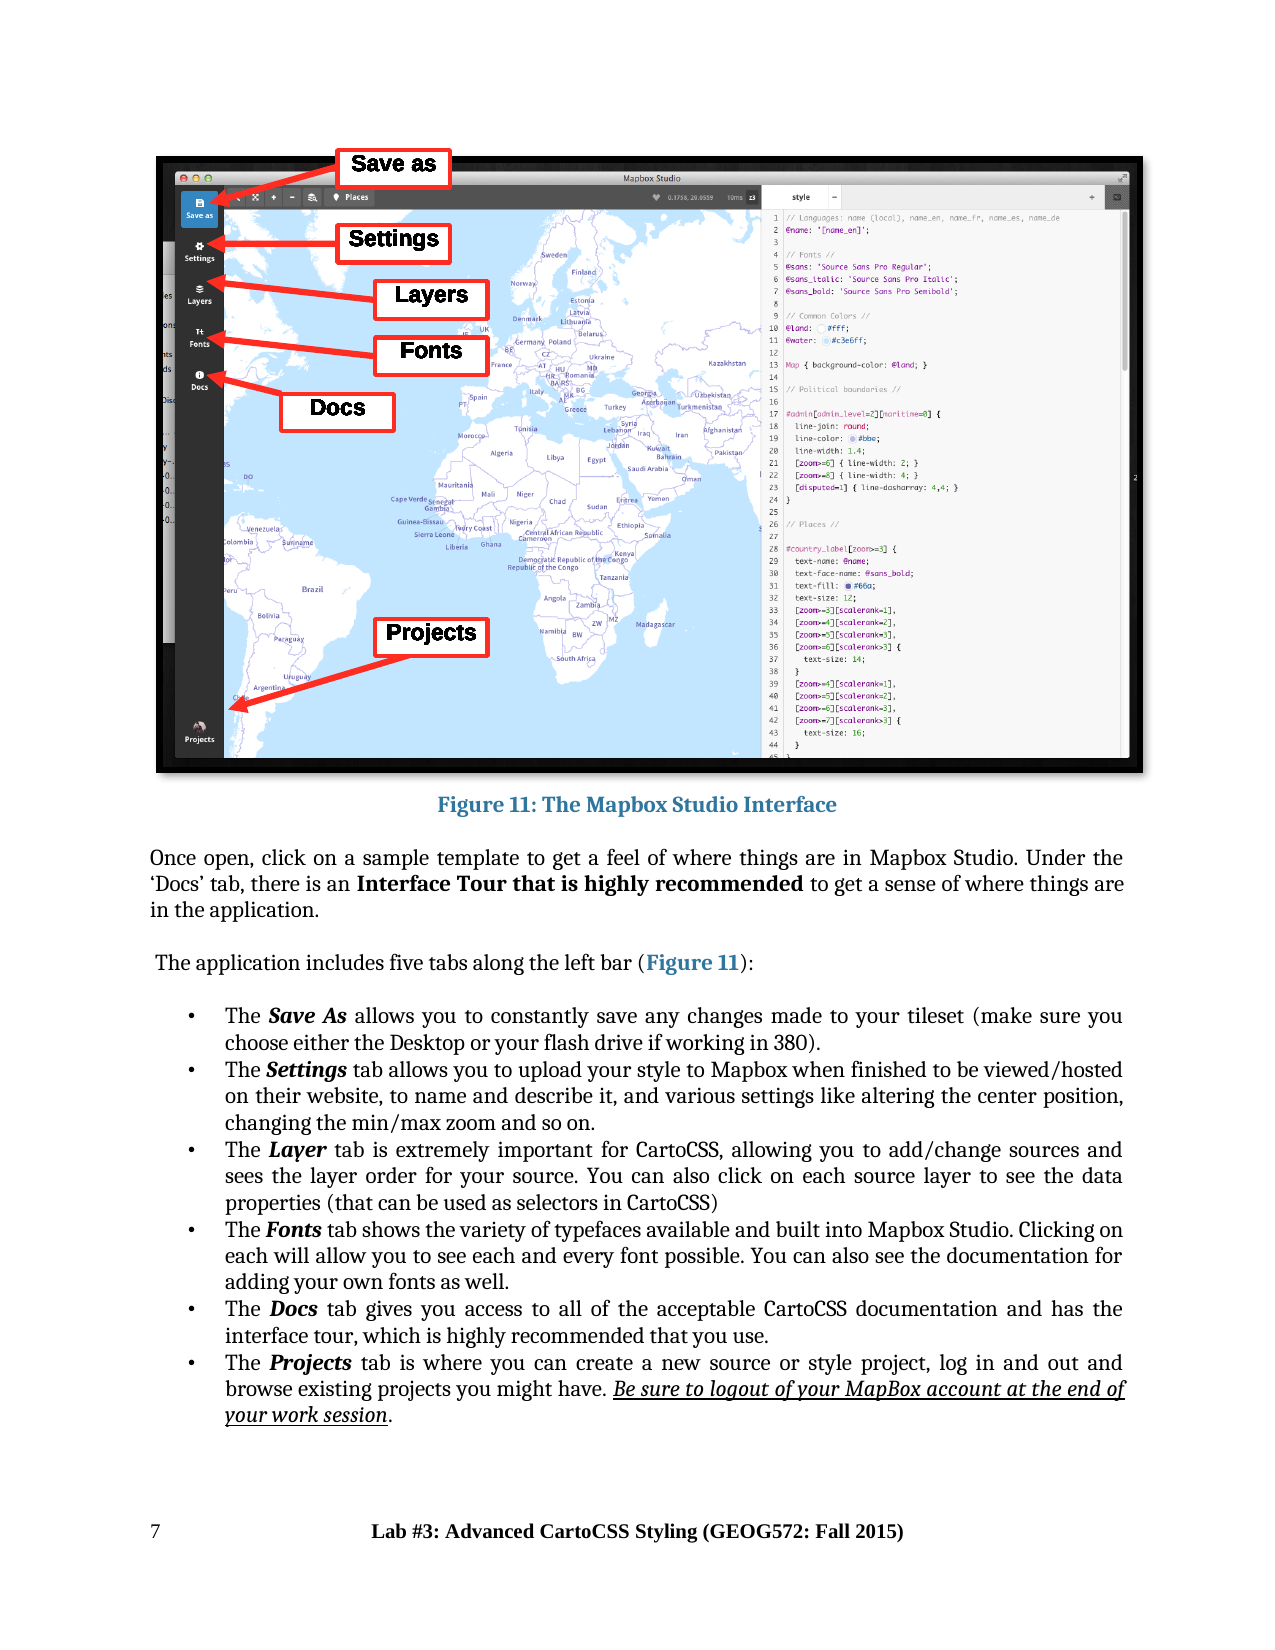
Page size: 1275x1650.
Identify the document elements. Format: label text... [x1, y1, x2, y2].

text The application includes five tabs along the left bar (Figure 11): [150, 950, 1125, 976]
list The Save As allows you to constantly save any changes made to your tileset (make sure you choose either the Desktop or your flash drive if working in 380). [187, 1003, 1125, 1056]
list The Fonts tab shows the variety of typefaces available and built into Mapbox Studio. Clicking on each will allow you to see each and every font possible. You can also see the documentation for adding your own fonts as well. [187, 1216, 1125, 1295]
list The Docs tab gives you access to all of the acceptable CartoCSS documentation and has the interface tour, which is highly recommended that you use. [187, 1295, 1125, 1349]
list The Layer tab is extremely important for CartoCSS, allowing you to add/change sources and sees the layer order for your source. You can also click on each source layer to see the data properties (that can be used as selectors in CartoCSS) [187, 1136, 1125, 1216]
list The Projects tab is where you can create a new source or style project, log in and out and browse existing projects you might have. Be sure to logout of your MapBox account at the end of your work session. [187, 1349, 1125, 1429]
picture [163, 163, 1137, 767]
text Figure 11: The Mapbox Studio Interface [150, 792, 1125, 818]
text Once open, click on a sample template to get a feel of where things are in Mapbox Studio. Under the ‘Docs’ tab, there is an Interface Tour that is highly recommended to get a sense of where things are in the application. [150, 844, 1125, 923]
list The Settings tab allows you to upload your style to Mapbox when finished to be viewed/hosted on their website, to name and describe it, and various settings like altering the center position, changing the min/max zoom and so on. [187, 1056, 1125, 1136]
